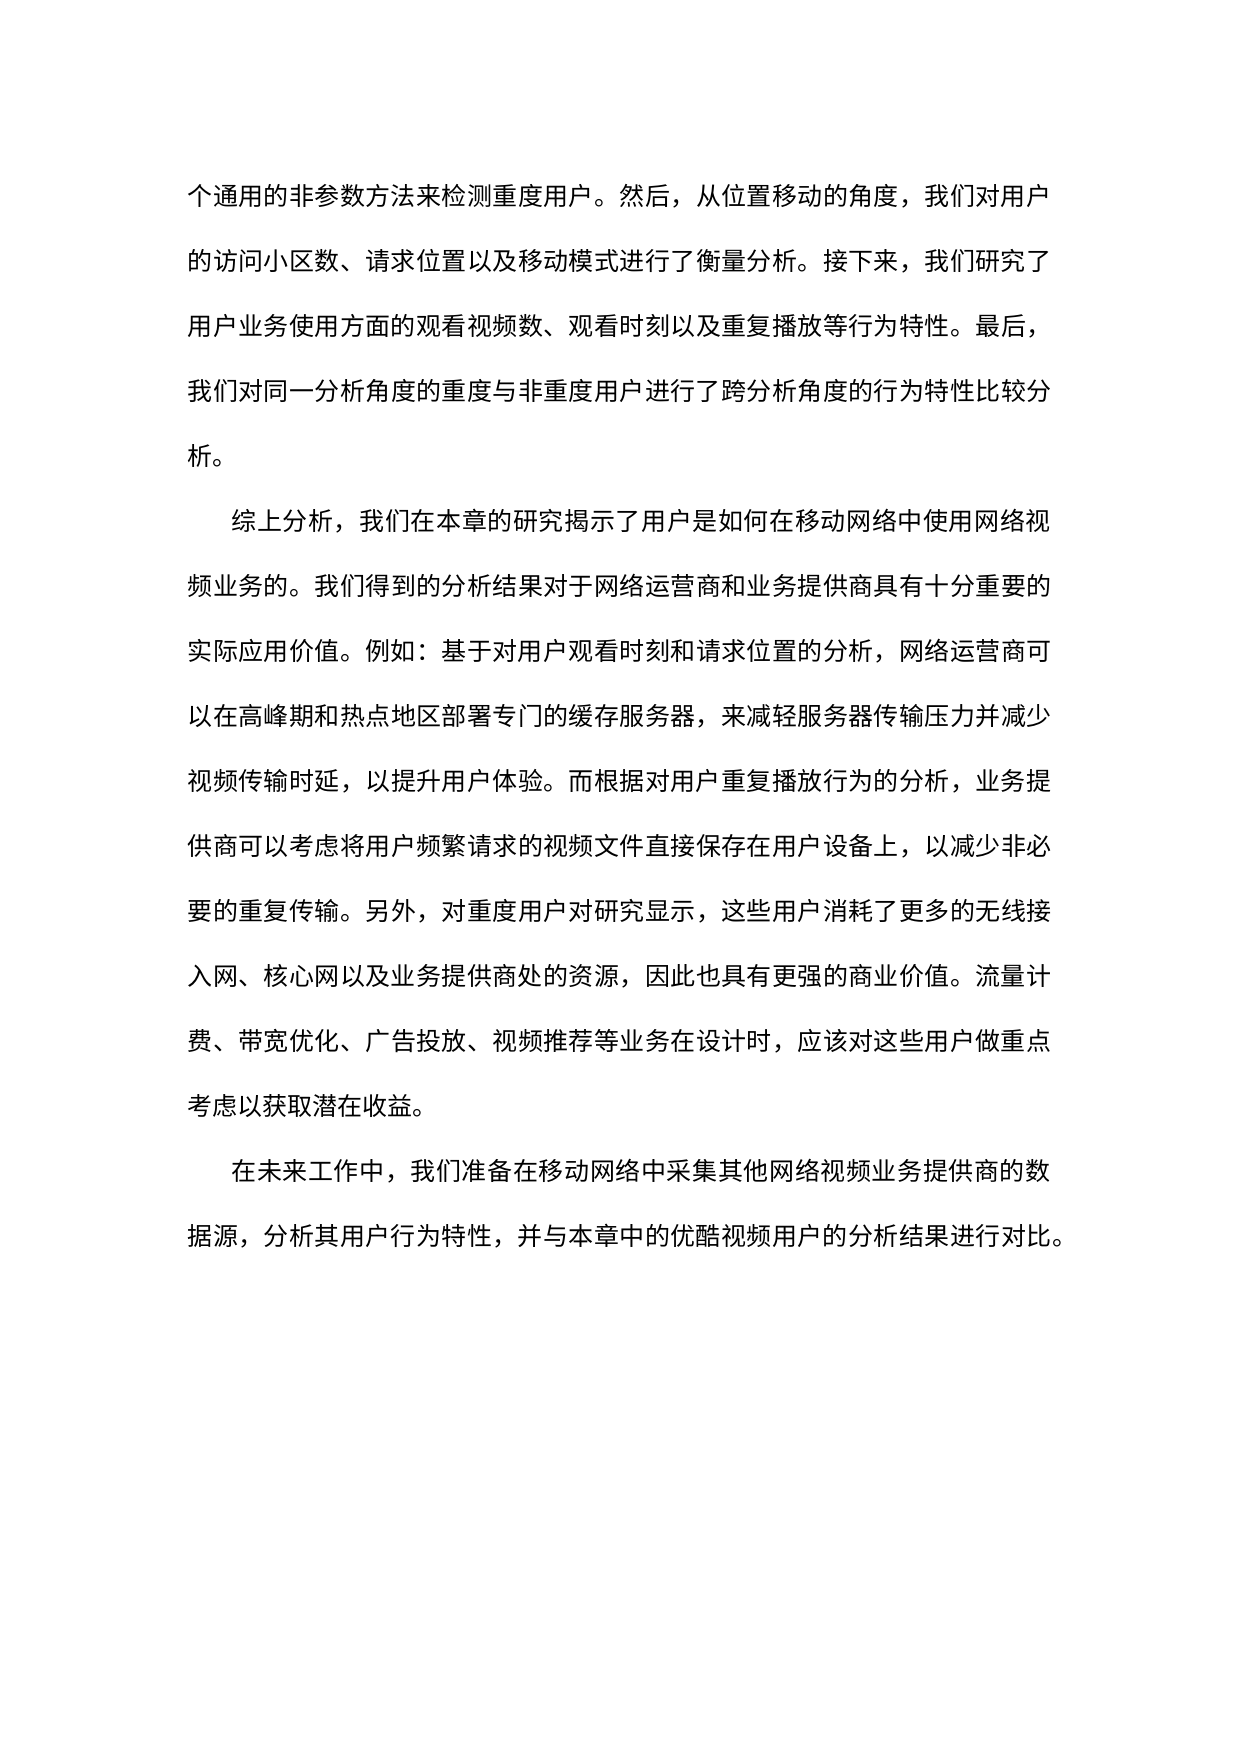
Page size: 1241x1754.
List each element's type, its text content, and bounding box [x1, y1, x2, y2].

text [187, 162, 1053, 487]
text 在未来工作中，我们准备在移动网络中采集其他网络视频业务提供商的数据源，分析其用户行为特性，并与本章中的优酷视频用户的分析结果进行对比。 [187, 1137, 1053, 1332]
text 综上分析，我们在本章的研究揭示了用户是如何在移动网络中使用网络视频业务的。我们得到的分析结果对于网络运营商和业务提供商具有十分重要的实际应用价值。例如：基于对用户观看时刻和请求位置的分析，网络运营商可以在高峰期和热点地区部署专门的缓存服务器，来减轻服务器传输压力并减少视频传输时延，以提升用户体验。而根据对用户重复播放行为的分析，业务提供商可以考虑将用户频繁请求的视频文件直接保存在用户设备上，以减少非必要的重复传输。另外，对重度用户对研究显示，这些用户消耗了更多的无线接入网、核心网以及业务提供商处的资源，因此也具有更强的商业价值。流量计费、带宽优化、广告投放、视频推荐等业务在设计时，应该对这些用户做重点考虑以获取潜在收益。 [187, 487, 1053, 1137]
